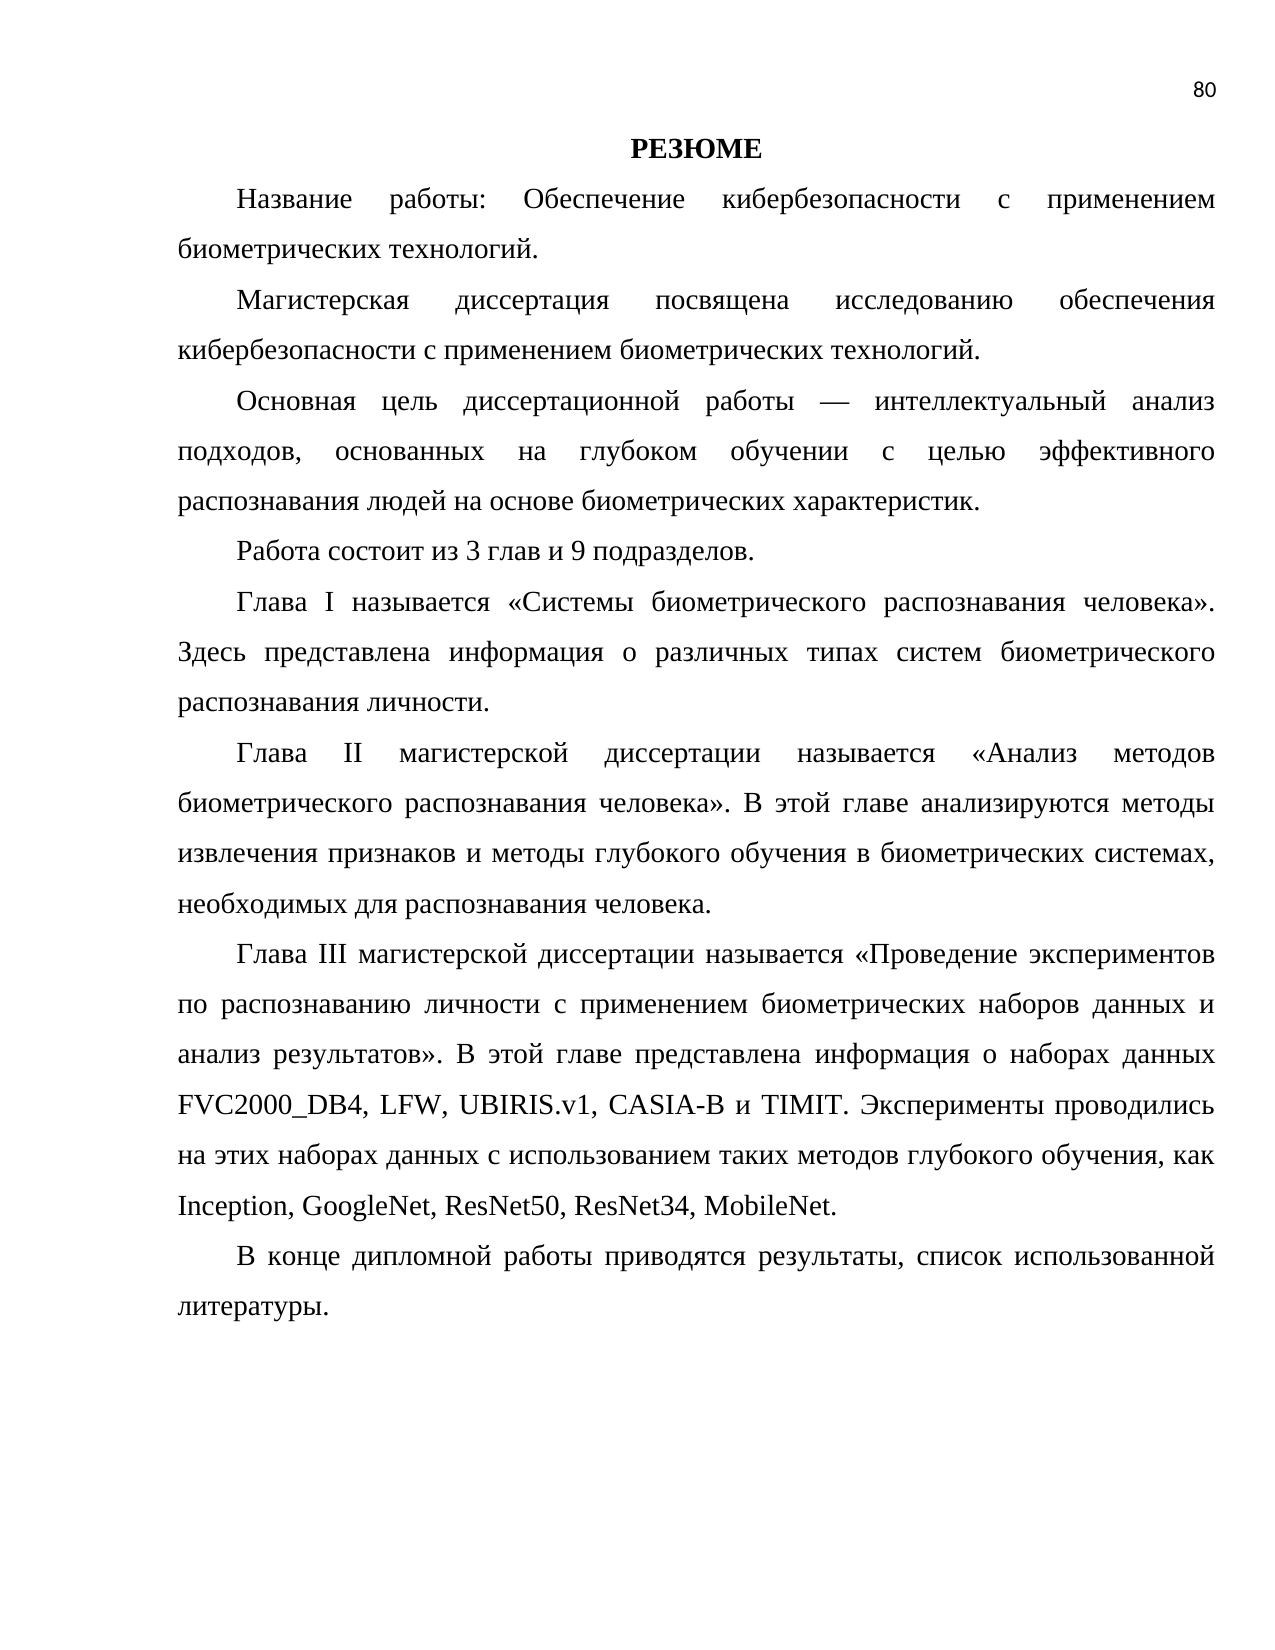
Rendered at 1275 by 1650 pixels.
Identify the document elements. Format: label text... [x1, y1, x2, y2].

subtitle РЕЗЮМЕ [177, 131, 1216, 164]
text Основная цель диссертационной работы — интеллектуальный анализ подходов, основанных на глубоком обучении с целью эффективного распознавания людей на основе биометрических характеристик. [177, 383, 1216, 517]
text Работа состоит из 3 глав и 9 подразделов. [177, 533, 1216, 567]
text Глава I называется «Системы биометрического распознавания человека». Здесь представлена ​​информация о различных типах систем биометрического распознавания личности. [177, 584, 1216, 718]
text Магистерская диссертация посвящена исследованию обеспечения кибербезопасности с применением биометрических технологий. [177, 282, 1216, 366]
text В конце дипломной работы приводятся результаты, список использованной литературы. [177, 1238, 1216, 1322]
text Название работы: Обеспечение кибербезопасности с применением биометрических технологий. [177, 181, 1216, 265]
text Глава II магистерской диссертации называется «Анализ методов биометрического распознавания человека». В этой главе анализируются методы извлечения признаков и методы глубокого обучения в биометрических системах, необходимых для распознавания человека. [177, 735, 1216, 919]
text Глава III магистерской диссертации называется «Проведение экспериментов по распознаванию личности с применением биометрических наборов данных и анализ результатов». В этой главе представлена ​​информация о наборах данных FVC2000_DB4, LFW, UBIRIS.v1, CASIA-B и TIMIT. Эксперименты проводились на этих наборах данных с использованием таких методов глубокого обучения, как Inception, GoogleNet, ResNet50, ResNet34, MobileNet. [177, 936, 1216, 1221]
